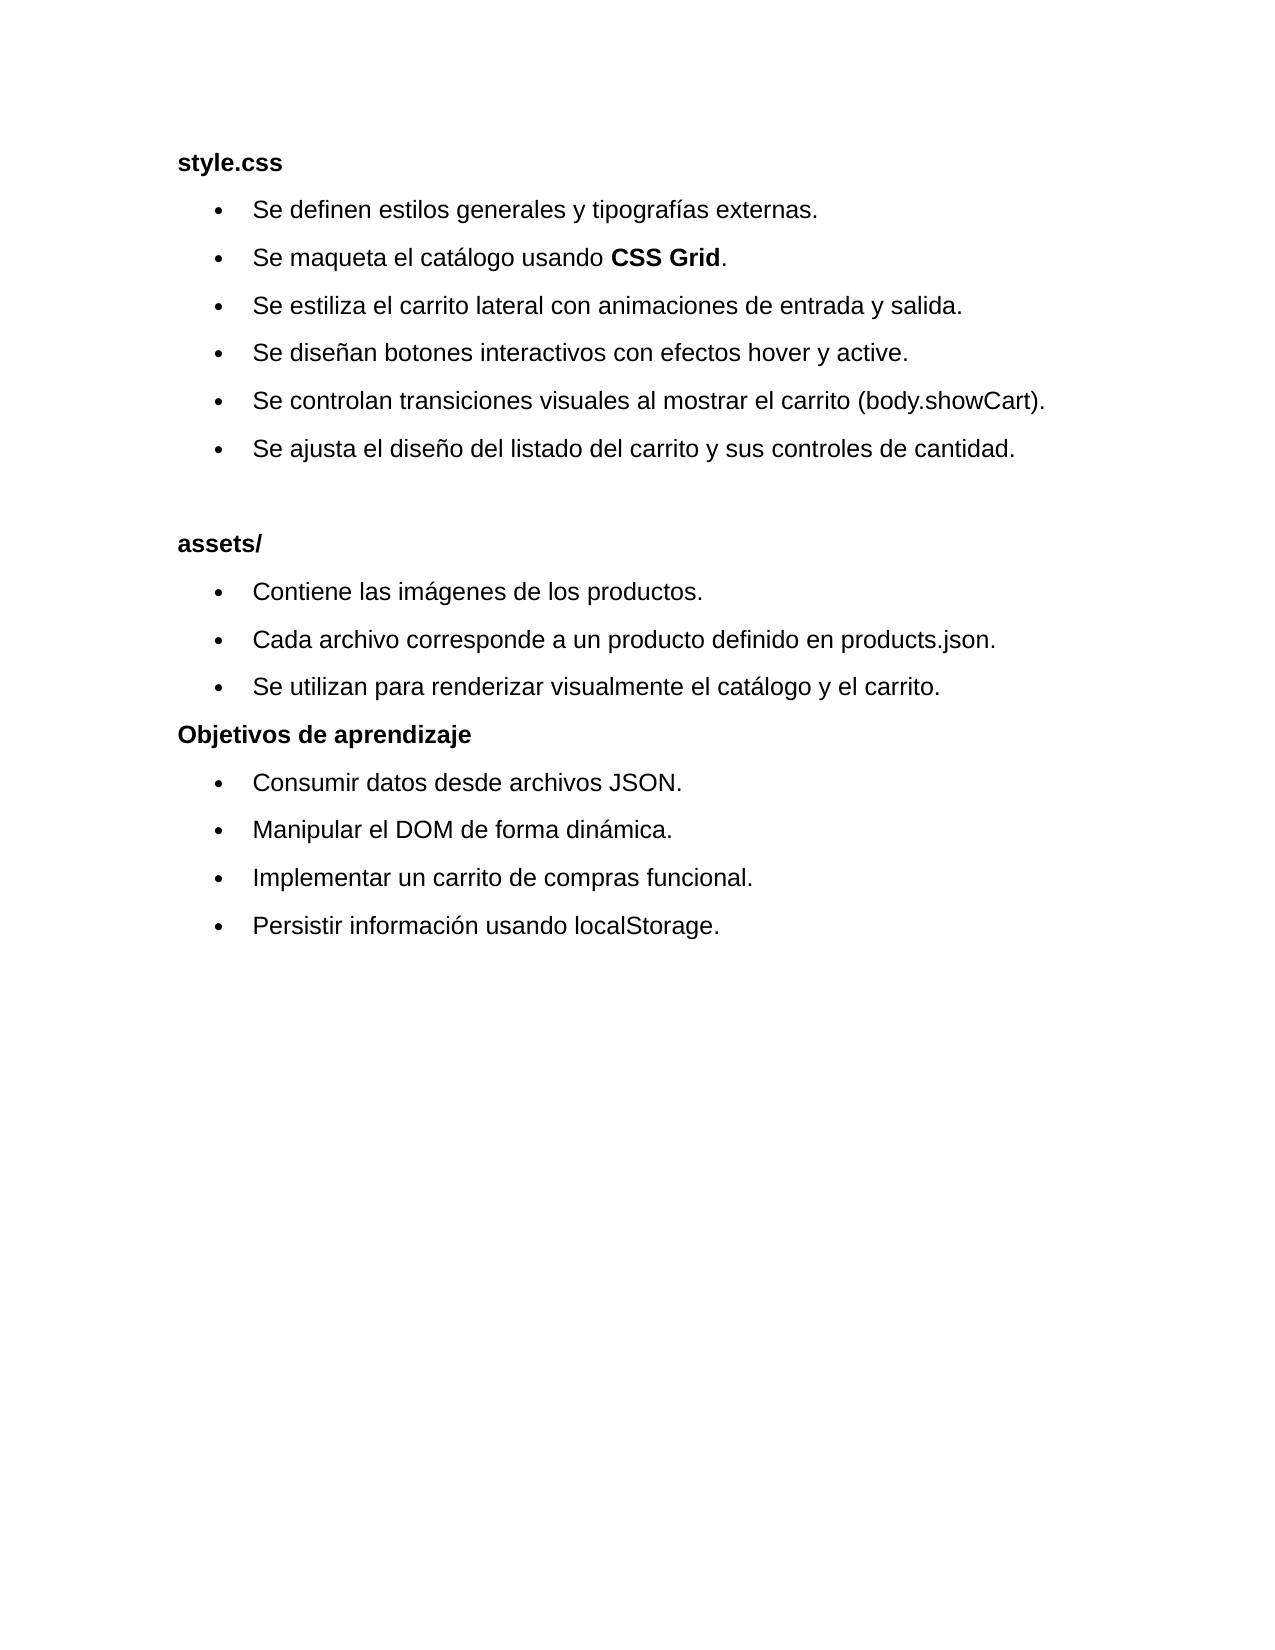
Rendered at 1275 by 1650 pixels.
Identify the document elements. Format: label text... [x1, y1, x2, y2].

list Se estiliza el carrito lateral con animaciones de entrada y salida. [215, 291, 1098, 319]
list Cada archivo corresponde a un producto definido en products.json. [215, 625, 1098, 653]
list Se utilizan para renderizar visualmente el catálogo y el carrito. [215, 672, 1098, 701]
list Implementar un carrito de compras funcional. [215, 863, 1098, 892]
list Se controlan transiciones visuales al mostrar el carrito (body.showCart). [215, 386, 1098, 415]
text style.css [177, 148, 1098, 176]
list Se diseñan botones interactivos con efectos hover y active. [215, 338, 1098, 367]
list Se ajusta el diseño del listado del carrito y sus controles de cantidad. [215, 434, 1098, 463]
list Persistir información usando localStorage. [215, 911, 1098, 940]
list Se maqueta el catálogo usando CSS Grid. [215, 243, 1098, 272]
text assets/ [177, 529, 1098, 558]
list Contiene las imágenes de los productos. [215, 577, 1098, 606]
list Consumir datos desde archivos JSON. [215, 768, 1098, 797]
text Objetivos de aprendizaje [177, 720, 1098, 749]
list Se definen estilos generales y tipografías externas. [215, 195, 1098, 224]
list Manipular el DOM de forma dinámica. [215, 816, 1098, 844]
